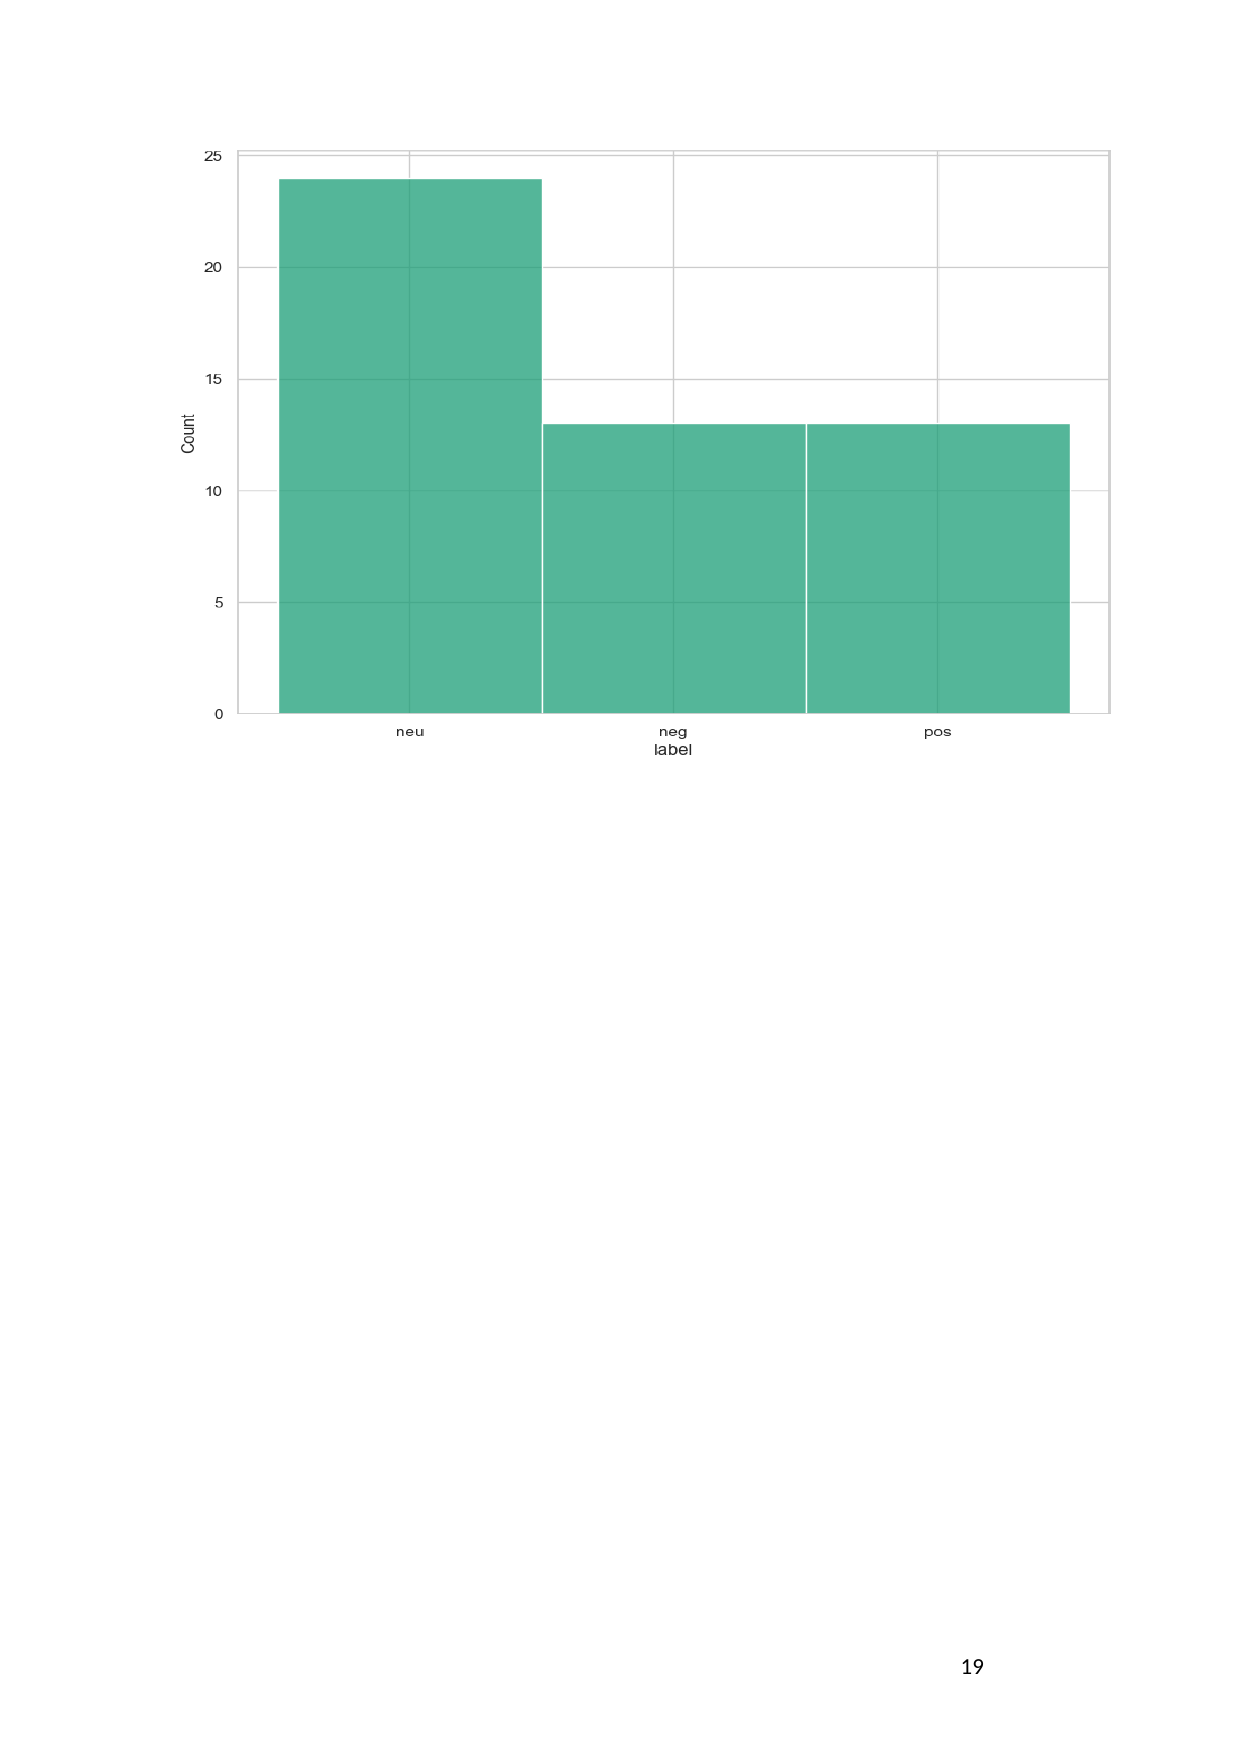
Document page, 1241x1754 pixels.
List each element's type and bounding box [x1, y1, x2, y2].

picture [172, 143, 1116, 763]
